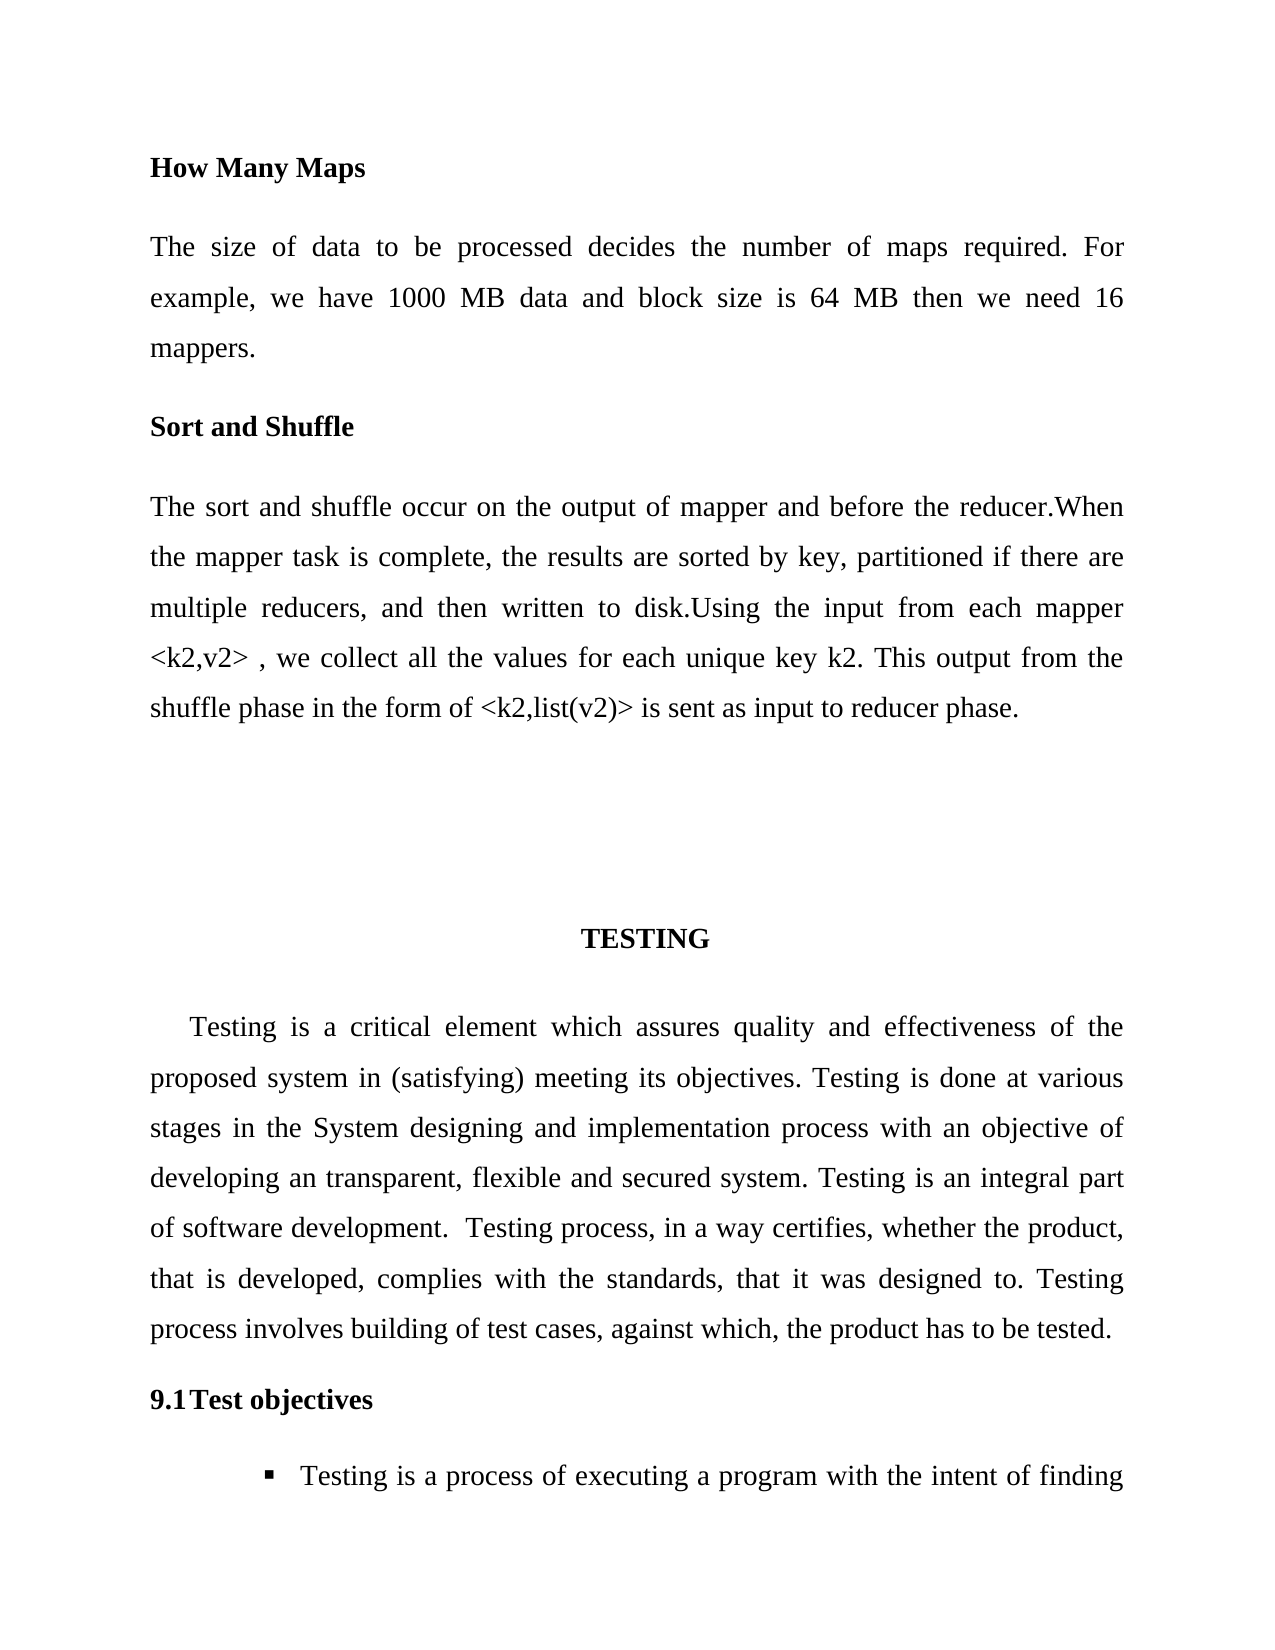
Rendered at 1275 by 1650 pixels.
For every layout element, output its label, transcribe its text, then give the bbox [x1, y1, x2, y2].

text The size of data to be processed decides the number of maps required. For example, we have 1000 MB data and block size is 64 MB then we need 16 mappers. [150, 229, 1125, 364]
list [262, 1458, 1125, 1491]
list Test objectives [150, 1382, 1066, 1416]
subtitle How Many Maps [150, 150, 1125, 183]
text Testing is a critical element which assures quality and effectiveness of the proposed system in (satisfying) meeting its objectives. Testing is done at various stages in the System designing and implementation process with an objective of developing an transparent, flexible and secured system. Testing is an integral part of software development. Testing process, in a way certifies, whether the product, that is developed, complies with the standards, that it was designed to. Testing process involves building of test cases, against which, the product has to be tested. [150, 1009, 1125, 1345]
subtitle Sort and Shuffle [150, 409, 1125, 443]
text The sort and shuffle occur on the output of mapper and before the reducer.When the mapper task is complete, the results are sorted by key, partitioned if there are multiple reducers, and then written to disk.Using the input from each mapper <k2,v2> , we collect all the values for each unique key k2. This output from the shuffle phase in the form of <k2,list(v2)> is sent as input to reducer phase. [150, 489, 1125, 724]
text TESTING [225, 922, 1066, 955]
